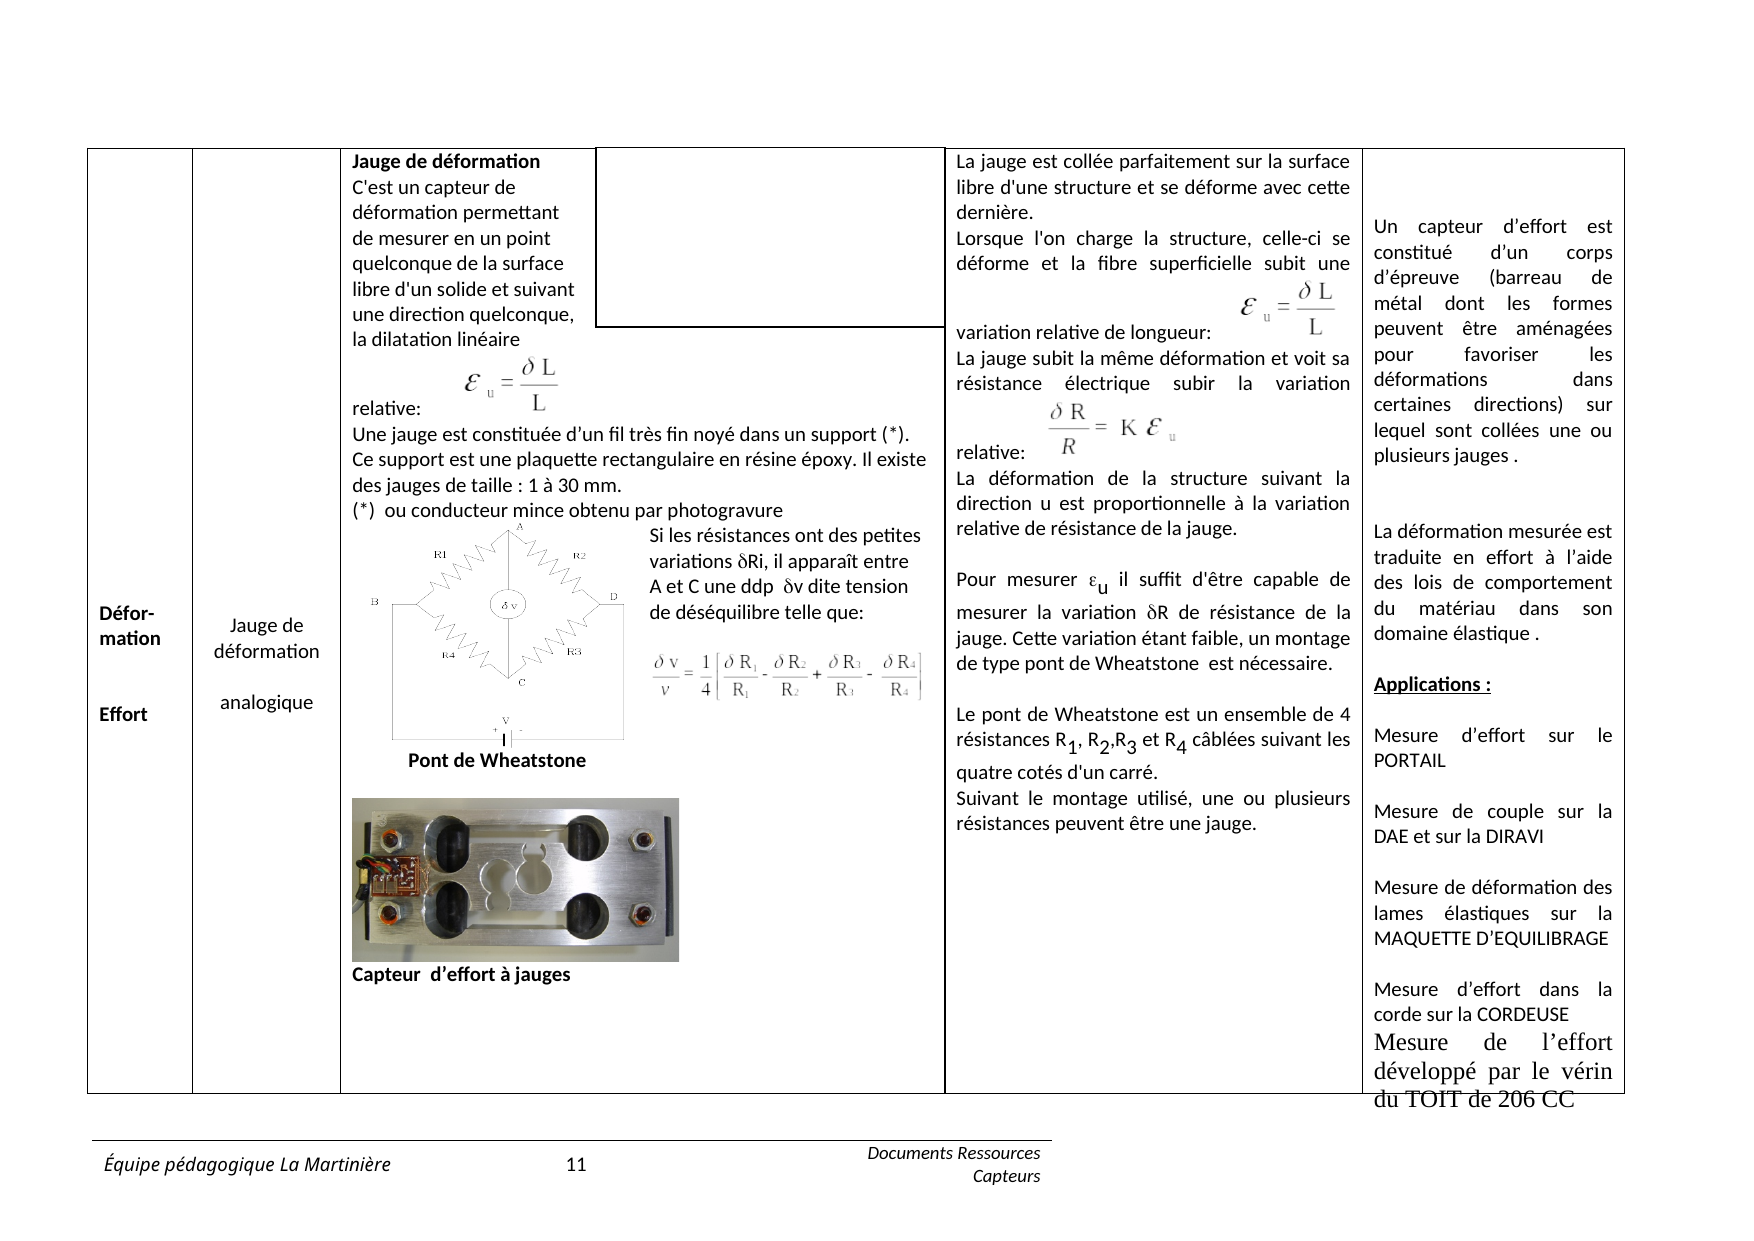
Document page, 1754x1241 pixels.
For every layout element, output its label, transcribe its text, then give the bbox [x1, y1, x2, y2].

table_cell Défor-mation Effort [88, 149, 192, 1093]
table_cell La jauge est collée parfaitement sur la surface libre d'une structure et se déforme avec cette dernière. Lorsque l'on charge la structure, celle-ci se déforme et la fibre superficielle subit une variation relative de longueur: La jauge subit la même déformation et voit sa résistance électrique subir la variation relative: La déformation de la structure suivant la direction u est proportionnelle à la variation relative de résistance de la jauge. Pour mesurer u il suffit d'être capable de mesurer la variation R de résistance de la jauge. Cette variation étant faible, un montage de type pont de Wheatstone est nécessaire. Le pont de Wheatstone est un ensemble de 4 résistances R1, R2,R3 et R4 câblées suivant les quatre cotés d'un carré. Suivant le montage utilisé, une ou plusieurs résistances peuvent être une jauge. [946, 149, 1362, 1093]
table_cell Jauge de déformation analogique [193, 149, 340, 1093]
table_cell Un capteur d’effort est constitué d’un corps d’épreuve (barreau de métal dont les formes peuvent être aménagées pour favoriser les déformations dans certaines directions) sur lequel sont collées une ou plusieurs jauges . La déformation mesurée est traduite en effort à l’aide des lois de comportement du matériau dans son domaine élastique . Applications : Mesure d’effort sur le PORTAIL Mesure de couple sur la DAE et sur la DIRAVI Mesure de déformation des lames élastiques sur la MAQUETTE D’EQUILIBRAGE Mesure d’effort dans la corde sur la CORDEUSE Mesure de l’effort développé par le vérin du TOIT de 206 CC [1363, 149, 1624, 1093]
table_cell Jauge de déformation C'est un capteur de déformation permettant de mesurer en un point quelconque de la surface libre d'un solide et suivant une direction quelconque, la dilatation linéaire relative: Une jauge est constituée d’un fil très fin noyé dans un support (*). Ce support est une plaquette rectangulaire en résine époxy. Il existe des jauges de taille : 1 à 30 mm. (*) ou conducteur mince obtenu par photogravure Capteur d’effort à jauges [341, 149, 944, 1093]
picture [352, 798, 680, 962]
